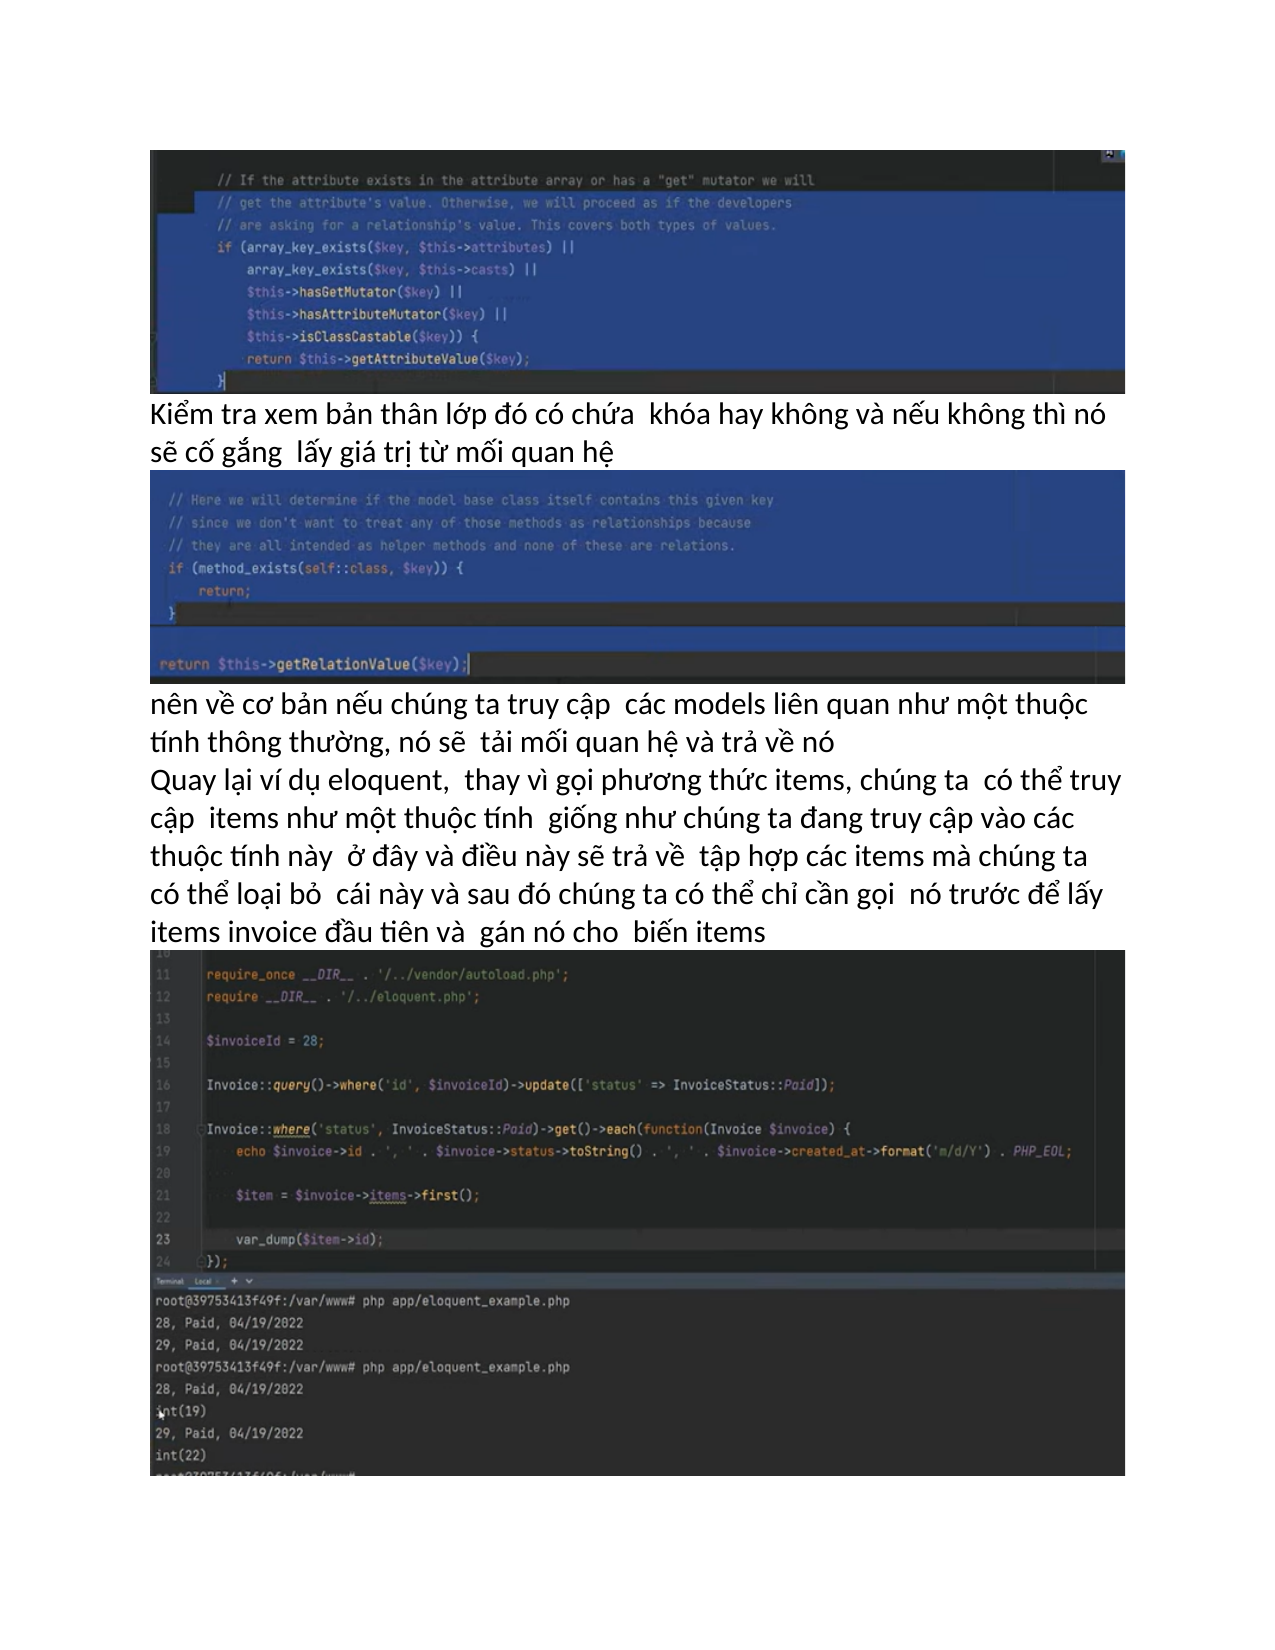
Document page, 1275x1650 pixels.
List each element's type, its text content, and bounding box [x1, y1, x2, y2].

text nên về cơ bản nếu chúng ta truy cập các models liên quan như một thuộc tính thông thường, nó sẽ tải mối quan hệ và trả về nó [150, 684, 1125, 760]
picture [150, 150, 1125, 394]
text Quay lại ví dụ eloquent, thay vì gọi phương thức items, chúng ta có thể truy cập items như một thuộc tính giống như chúng ta đang truy cập vào các thuộc tính này ở đây và điều này sẽ trả về tập hợp các items mà chúng ta có thể loại bỏ cái này và sau đó chúng ta có thể chỉ cần gọi nó trước để lấy items invoice đầu tiên và gán nó cho biến items [150, 760, 1125, 950]
picture [150, 950, 1125, 1476]
picture [150, 470, 1125, 684]
text Kiểm tra xem bản thân lớp đó có chứa khóa hay không và nếu không thì nó sẽ cố gắng lấy giá trị từ mối quan hệ [150, 394, 1125, 470]
